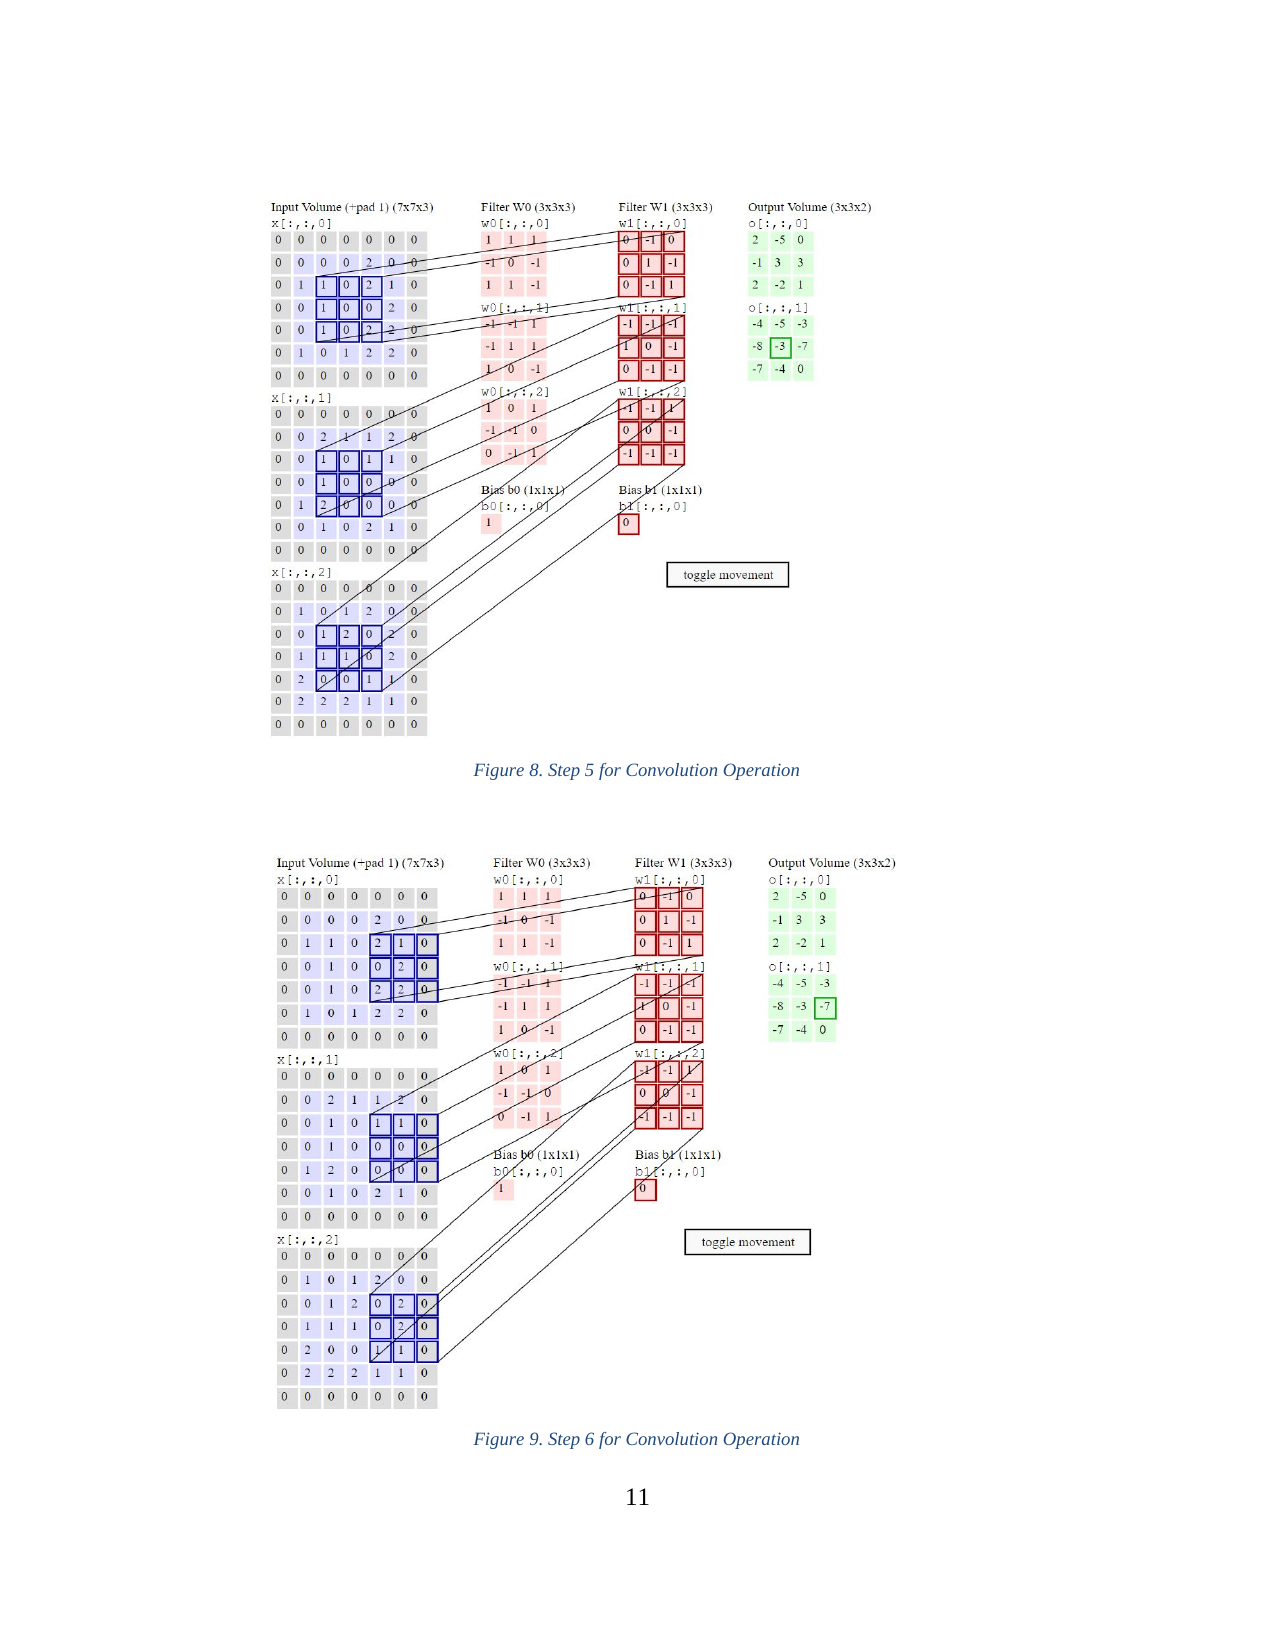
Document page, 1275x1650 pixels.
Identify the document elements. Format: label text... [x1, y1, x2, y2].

text Figure . Step 5 for Convolution Operation [187, 758, 1087, 780]
picture [262, 195, 877, 744]
picture [262, 843, 909, 1414]
text Figure . Step 6 for Convolution Operation [187, 1428, 1087, 1450]
